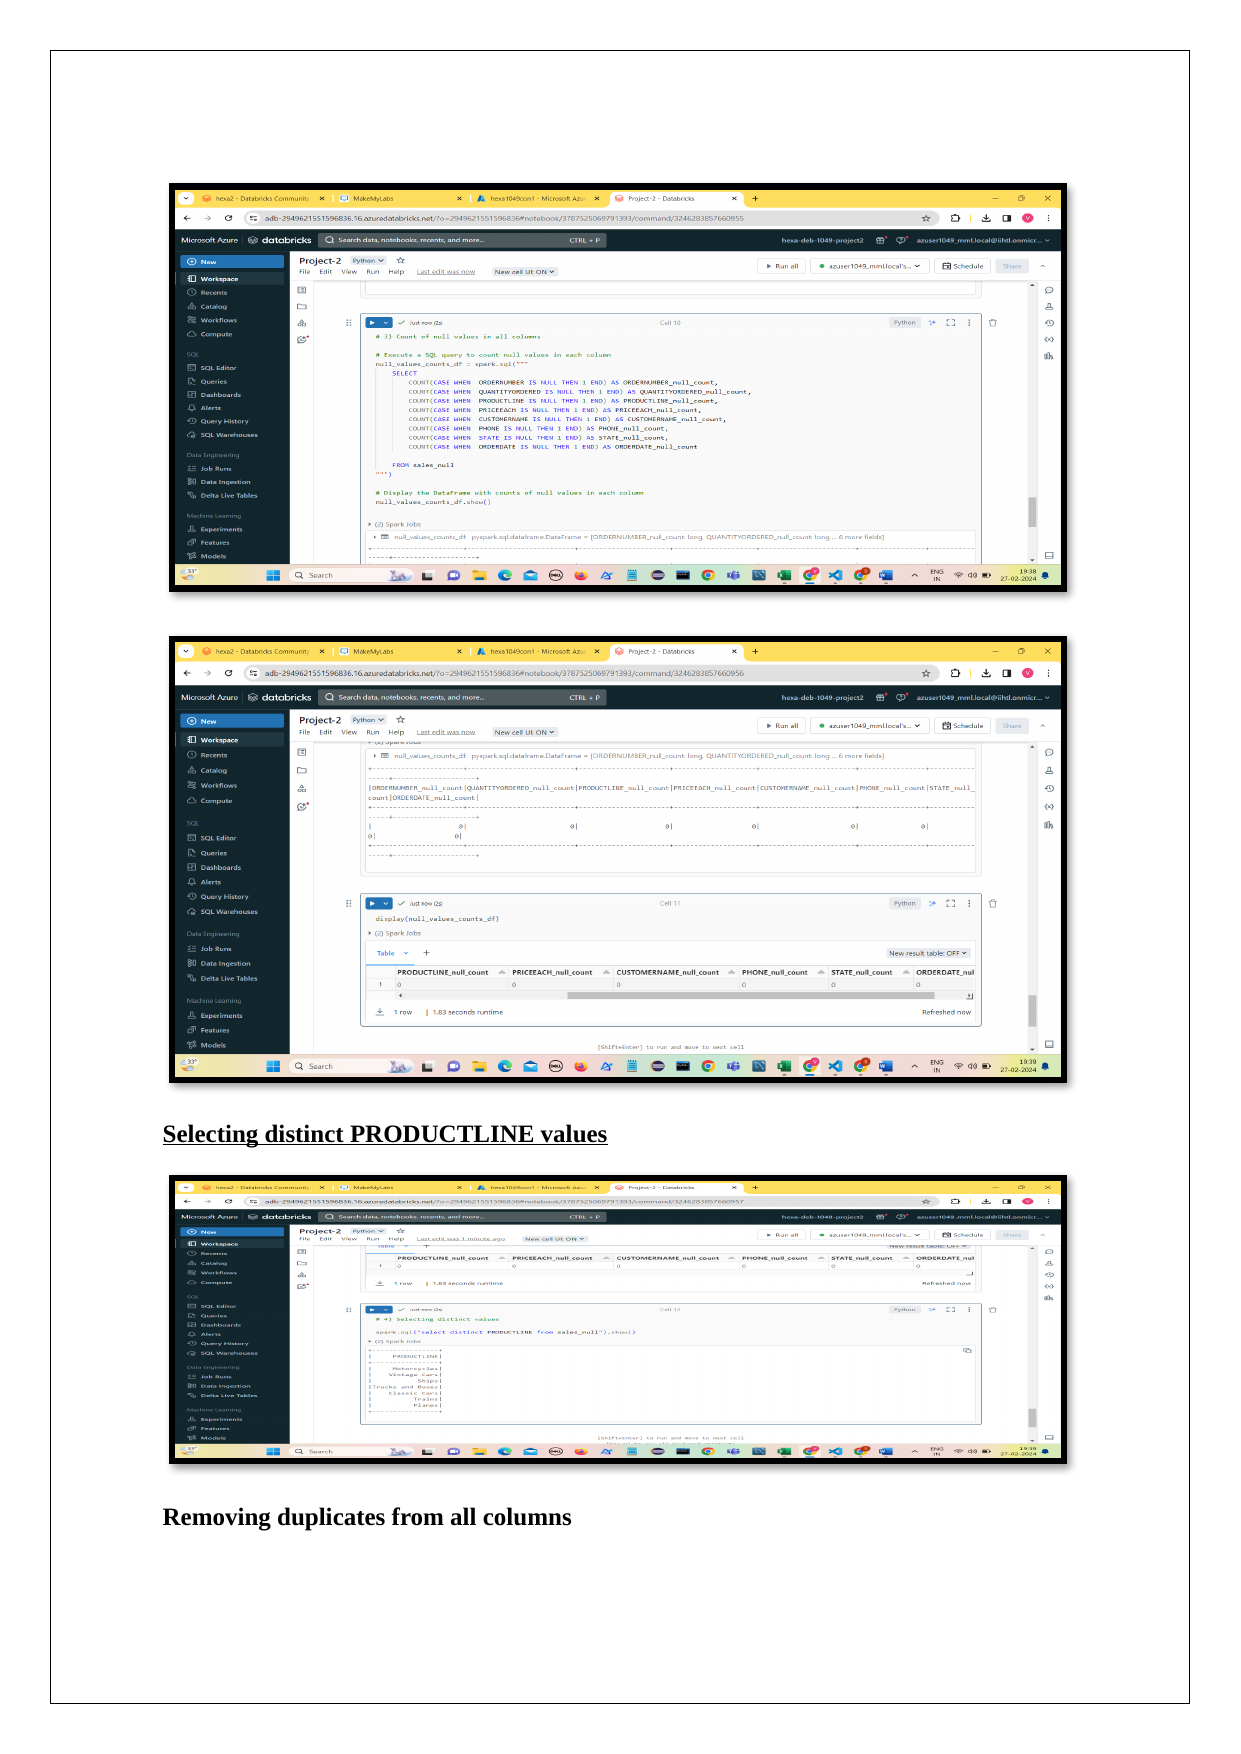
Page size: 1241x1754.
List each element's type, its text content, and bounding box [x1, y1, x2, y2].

picture [175, 1181, 1061, 1458]
picture [175, 642, 1061, 1077]
text Removing duplicates from all columns [162, 1502, 1122, 1531]
text Selecting distinct PRODUCTLINE values [162, 1119, 1122, 1148]
picture [175, 190, 1061, 585]
